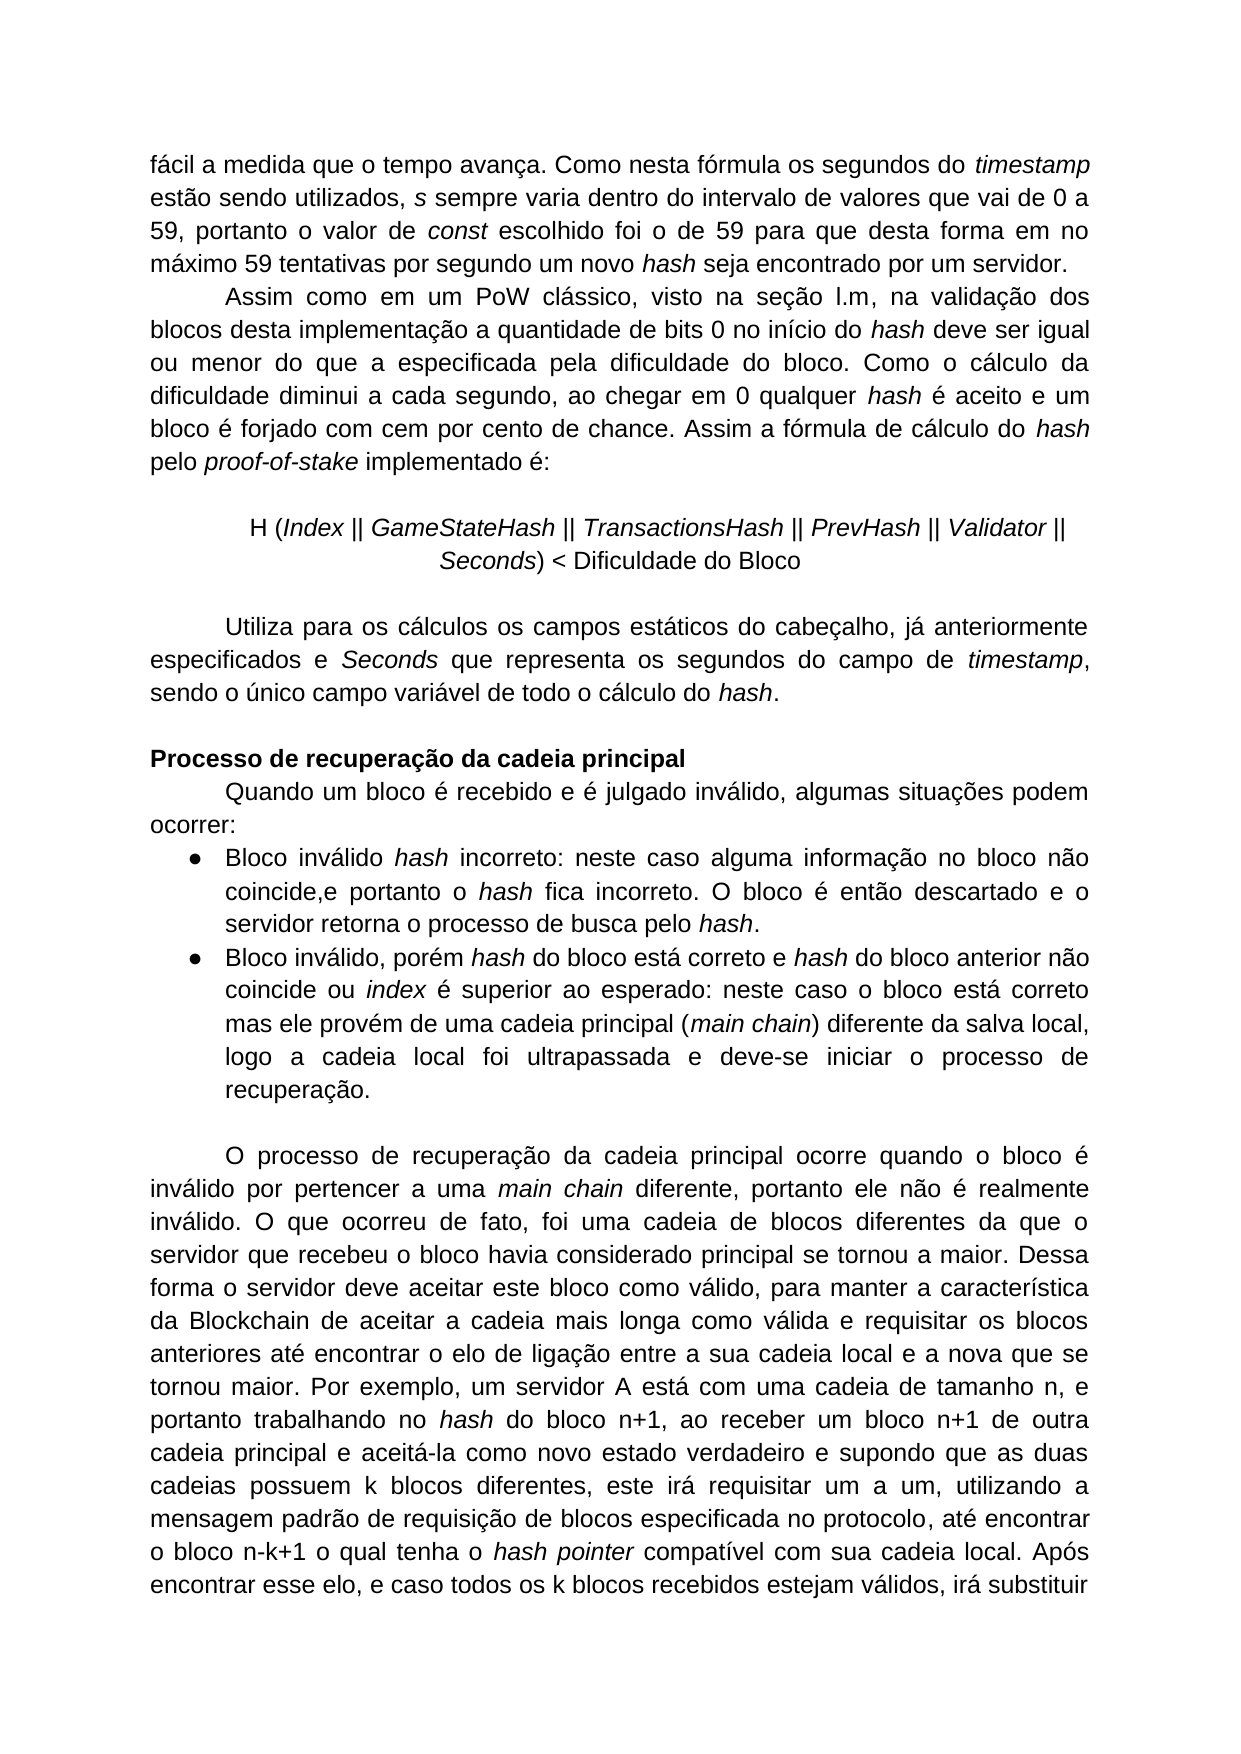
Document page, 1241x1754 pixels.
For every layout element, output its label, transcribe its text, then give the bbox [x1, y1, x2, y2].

list Bloco inválido hash incorreto: neste caso alguma informação no bloco não coincide,e portanto o hash fica incorreto. O bloco é então descartado e o servidor retorna o processo de busca pelo hash. [187, 843, 1090, 938]
text H (Index || GameStateHash || TransactionsHash || PrevHash || Validator || Seconds) < Dificuldade do Bloco [150, 513, 1090, 575]
text Quando um bloco é recebido e é julgado inválido, algumas situações podem ocorrer: [150, 777, 1090, 839]
text Processo de recuperação da cadeia principal [150, 744, 1090, 773]
text Assim como em um PoW clássico, visto na seção l.m, na validação dos blocos desta implementação a quantidade de bits 0 no início do hash deve ser igual ou menor do que a especificada pela dificuldade do bloco. Como o cálculo da dificuldade diminui a cada segundo, ao chegar em 0 qualquer hash é aceito e um bloco é forjado com cem por cento de chance. Assim a fórmula de cálculo do hash pelo proof-of-stake implementado é: [150, 282, 1090, 476]
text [150, 150, 1090, 278]
text Utiliza para os cálculos os campos estáticos do cabeçalho, já anteriormente especificados e Seconds que representa os segundos do campo de timestamp, sendo o único campo variável de todo o cálculo do hash. [150, 612, 1090, 707]
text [150, 1141, 1090, 1599]
list Bloco inválido, porém hash do bloco está correto e hash do bloco anterior não coincide ou index é superior ao esperado: neste caso o bloco está correto mas ele provém de uma cadeia principal (main chain) diferente da salva local, logo a cadeia local foi ultrapassada e deve-se iniciar o processo de recuperação. [187, 942, 1090, 1103]
